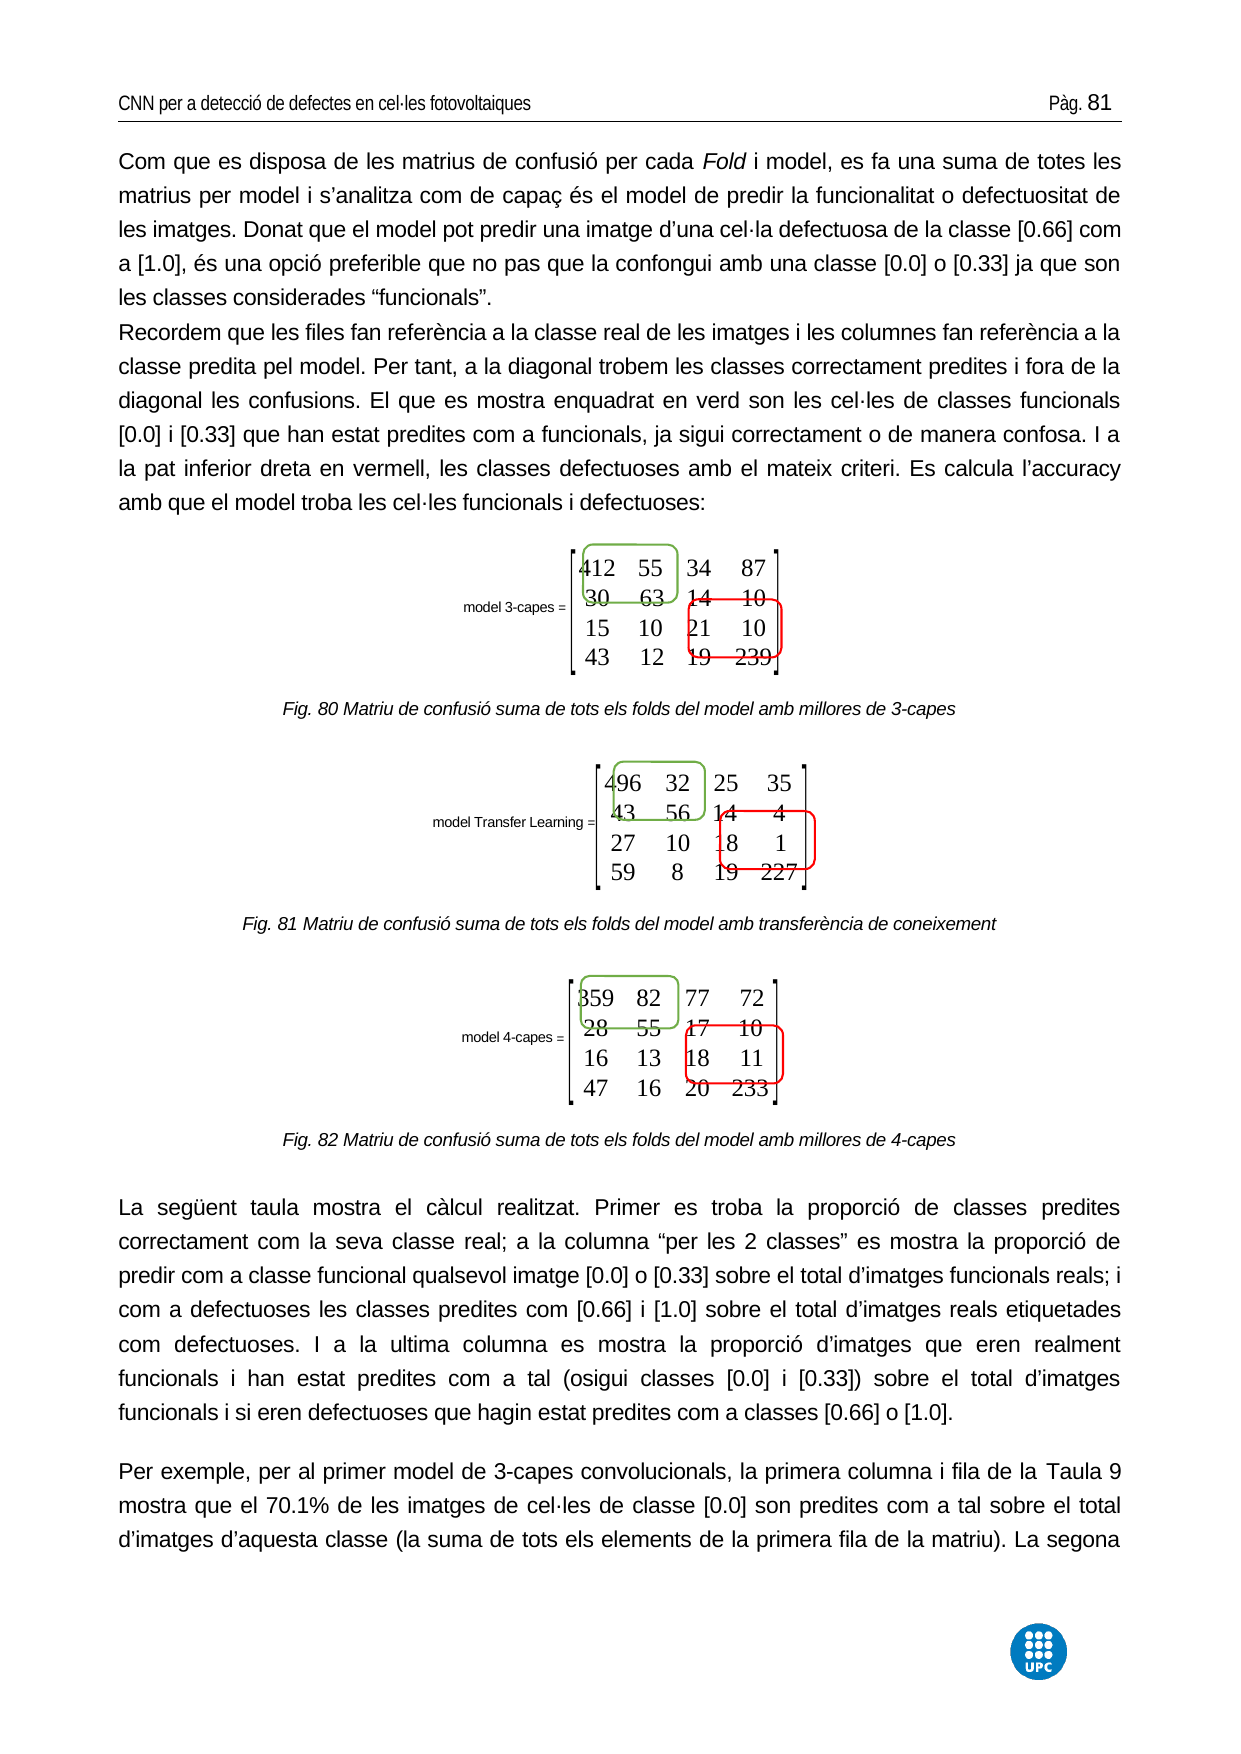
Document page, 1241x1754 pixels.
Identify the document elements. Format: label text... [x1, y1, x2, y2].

text Fig. 82 Matriu de confusió suma de tots els folds del model amb millores de 4-capes [118, 1128, 1122, 1150]
text Recordem que les files fan referència a la classe real de les imatges i les columnes fan referència a la classe predita pel model. Per tant, a la diagonal trobem les classes correctament predites i fora de la diagonal les confusions. El que es mostra enquadrat en verd son les cel·les de classes funcionals [0.0] i [0.33] que han estat predites com a funcionals, ja sigui correctament o de manera confosa. I a la pat inferior dreta en vermell, les classes defectuoses amb el mateix criteri. Es calcula l’accuracy amb que el model troba les cel·les funcionals i defectuoses: [118, 318, 1122, 516]
picture [1003, 1616, 1074, 1687]
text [118, 1458, 1122, 1553]
text model Transfer Learning = [118, 764, 1122, 892]
text Fig. 81 Matriu de confusió suma de tots els folds del model amb transferència de coneixement [118, 913, 1122, 935]
text Com que es disposa de les matrius de confusió per cada Fold i model, es fa una suma de totes les matrius per model i s’analitza com de capaç és el model de predir la funcionalitat o defectuositat de les imatges. Donat que el model pot predir una imatge d’una cel·la defectuosa de la classe [0.66] com a [1.0], és una opció preferible que no pas que la confongui amb una classe [0.0] o [0.33] ja que son les classes considerades “funcionals”. [118, 148, 1122, 311]
text La següent taula mostra el càlcul realitzat. Primer es troba la proporció de classes predites correctament com la seva classe real; a la columna “per les 2 classes” es mostra la proporció de predir com a classe funcional qualsevol imatge [0.0] o [0.33] sobre el total d’imatges funcionals reals; i com a defectuoses les classes predites com [0.66] i [1.0] sobre el total d’imatges reals etiquetades com defectuoses. I a la ultima columna es mostra la proporció d’imatges que eren realment funcionals i han estat predites com a tal (osigui classes [0.0] i [0.33]) sobre el total d’imatges funcionals i si eren defectuoses que hagin estat predites com a classes [0.66] o [1.0]. [118, 1194, 1122, 1425]
text model 4-capes = [118, 979, 1122, 1107]
text model 3-capes = [118, 548, 1122, 677]
text Fig. 80 Matriu de confusió suma de tots els folds del model amb millores de 3-capes [118, 698, 1122, 720]
